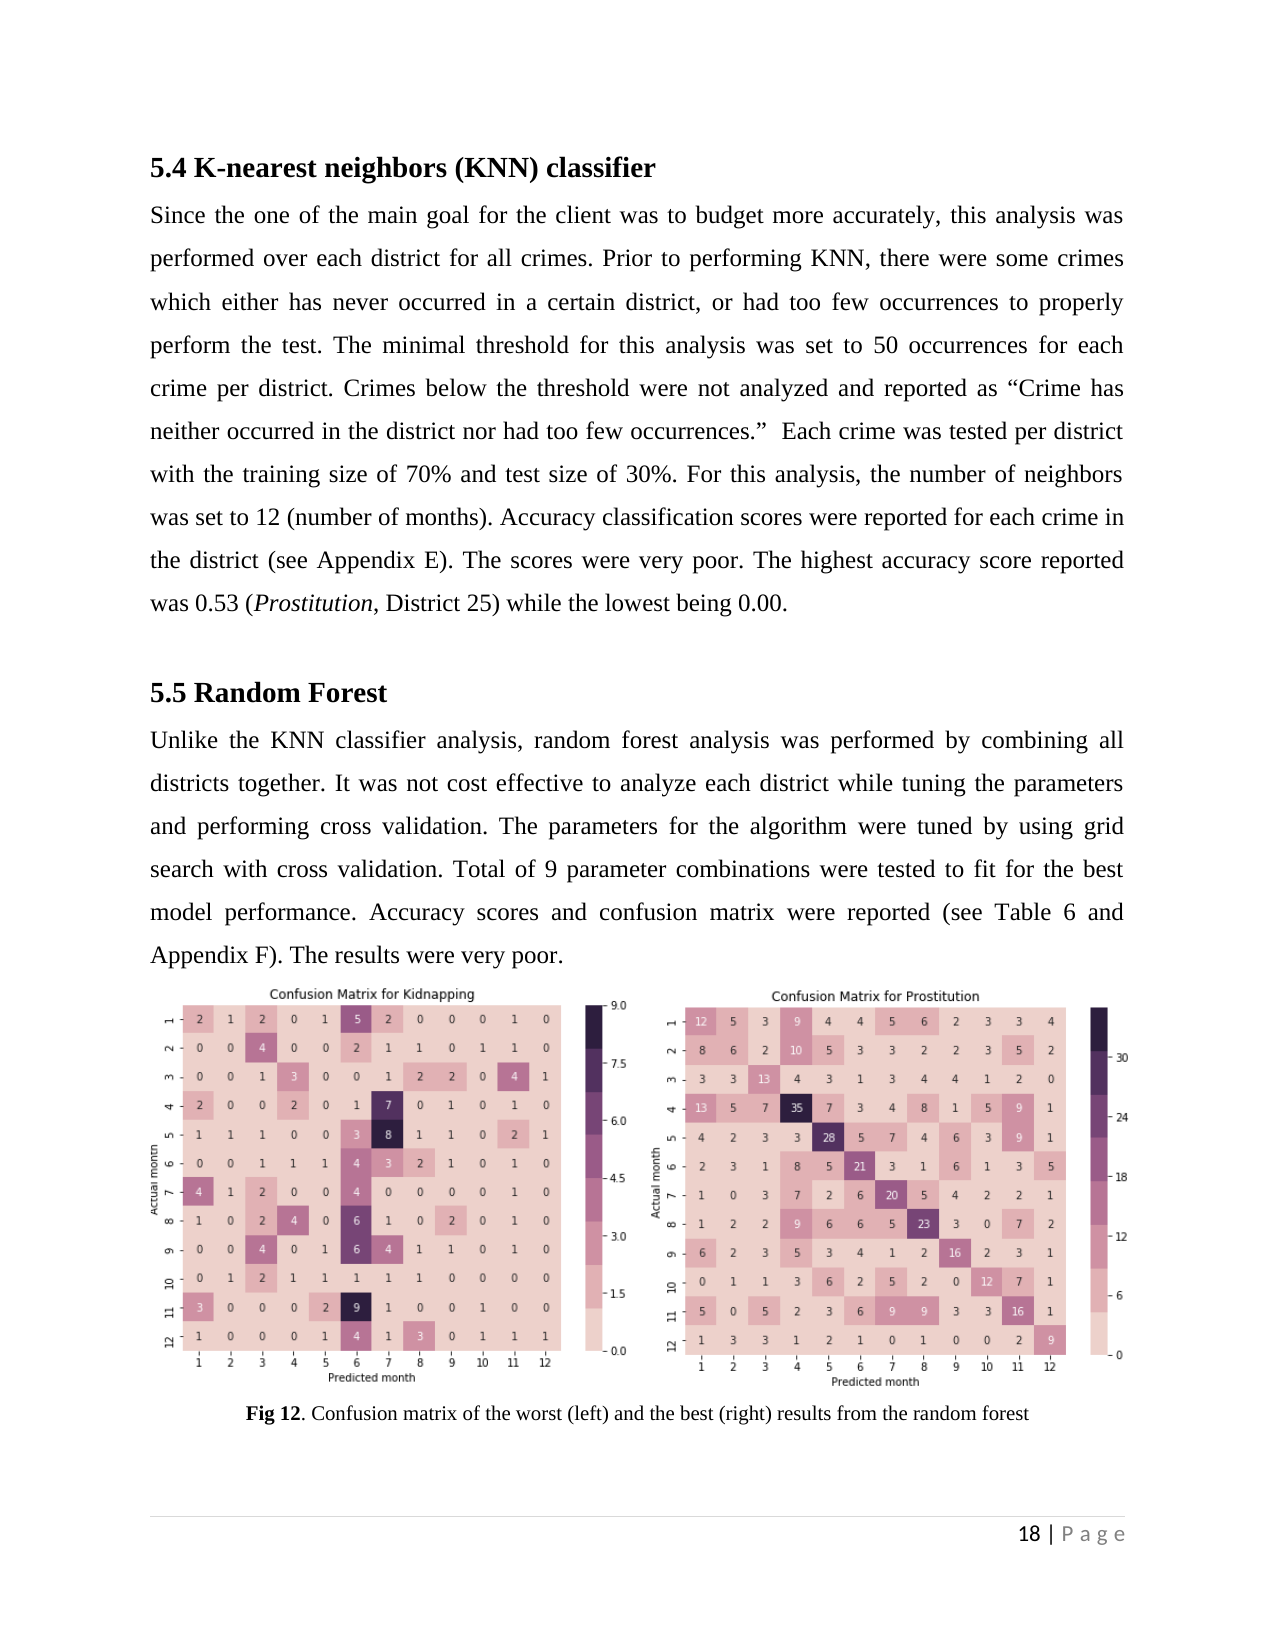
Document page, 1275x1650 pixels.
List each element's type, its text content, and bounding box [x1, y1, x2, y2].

text Unlike the KNN classifier analysis, random forest analysis was performed by combining all districts together. It was not cost effective to analyze each district while tuning the parameters and performing cross validation. The parameters for the algorithm were tuned by using grid search with cross validation. Total of 9 parameter combinations were tested to fit for the best model performance. Accuracy scores and confusion matrix were reported (see Table 6 and Appendix F). The results were very poor. [150, 725, 1125, 969]
table_header [638, 984, 1136, 1401]
picture [649, 983, 1130, 1388]
list K-nearest neighbors (KNN) classifier [150, 150, 1125, 183]
list Random Forest [150, 675, 1125, 708]
picture [150, 983, 631, 1388]
text Since the one of the main goal for the client was to budget more accurately, this analysis was performed over each district for all crimes. Prior to performing KNN, there were some crimes which either has never occurred in a certain district, or had too few occurrences to properly perform the test. The minimal threshold for this analysis was set to 50 occurrences for each crime per district. Crimes below the threshold were not analyzed and reported as “Crime has neither occurred in the district nor had too few occurrences.” Each crime was tested per district with the training size of 70% and test size of 30%. For this analysis, the number of neighbors was set to 12 (number of months). Accuracy classification scores were reported for each crime in the district (see Appendix E). The scores were very poor. The highest accuracy score reported was 0.53 (Prostitution, District 25) while the lowest being 0.00. [150, 200, 1125, 617]
text Fig 12. Confusion matrix of the worst (left) and the best (right) results from the random forest [150, 1401, 1125, 1424]
table_header [139, 984, 637, 1401]
